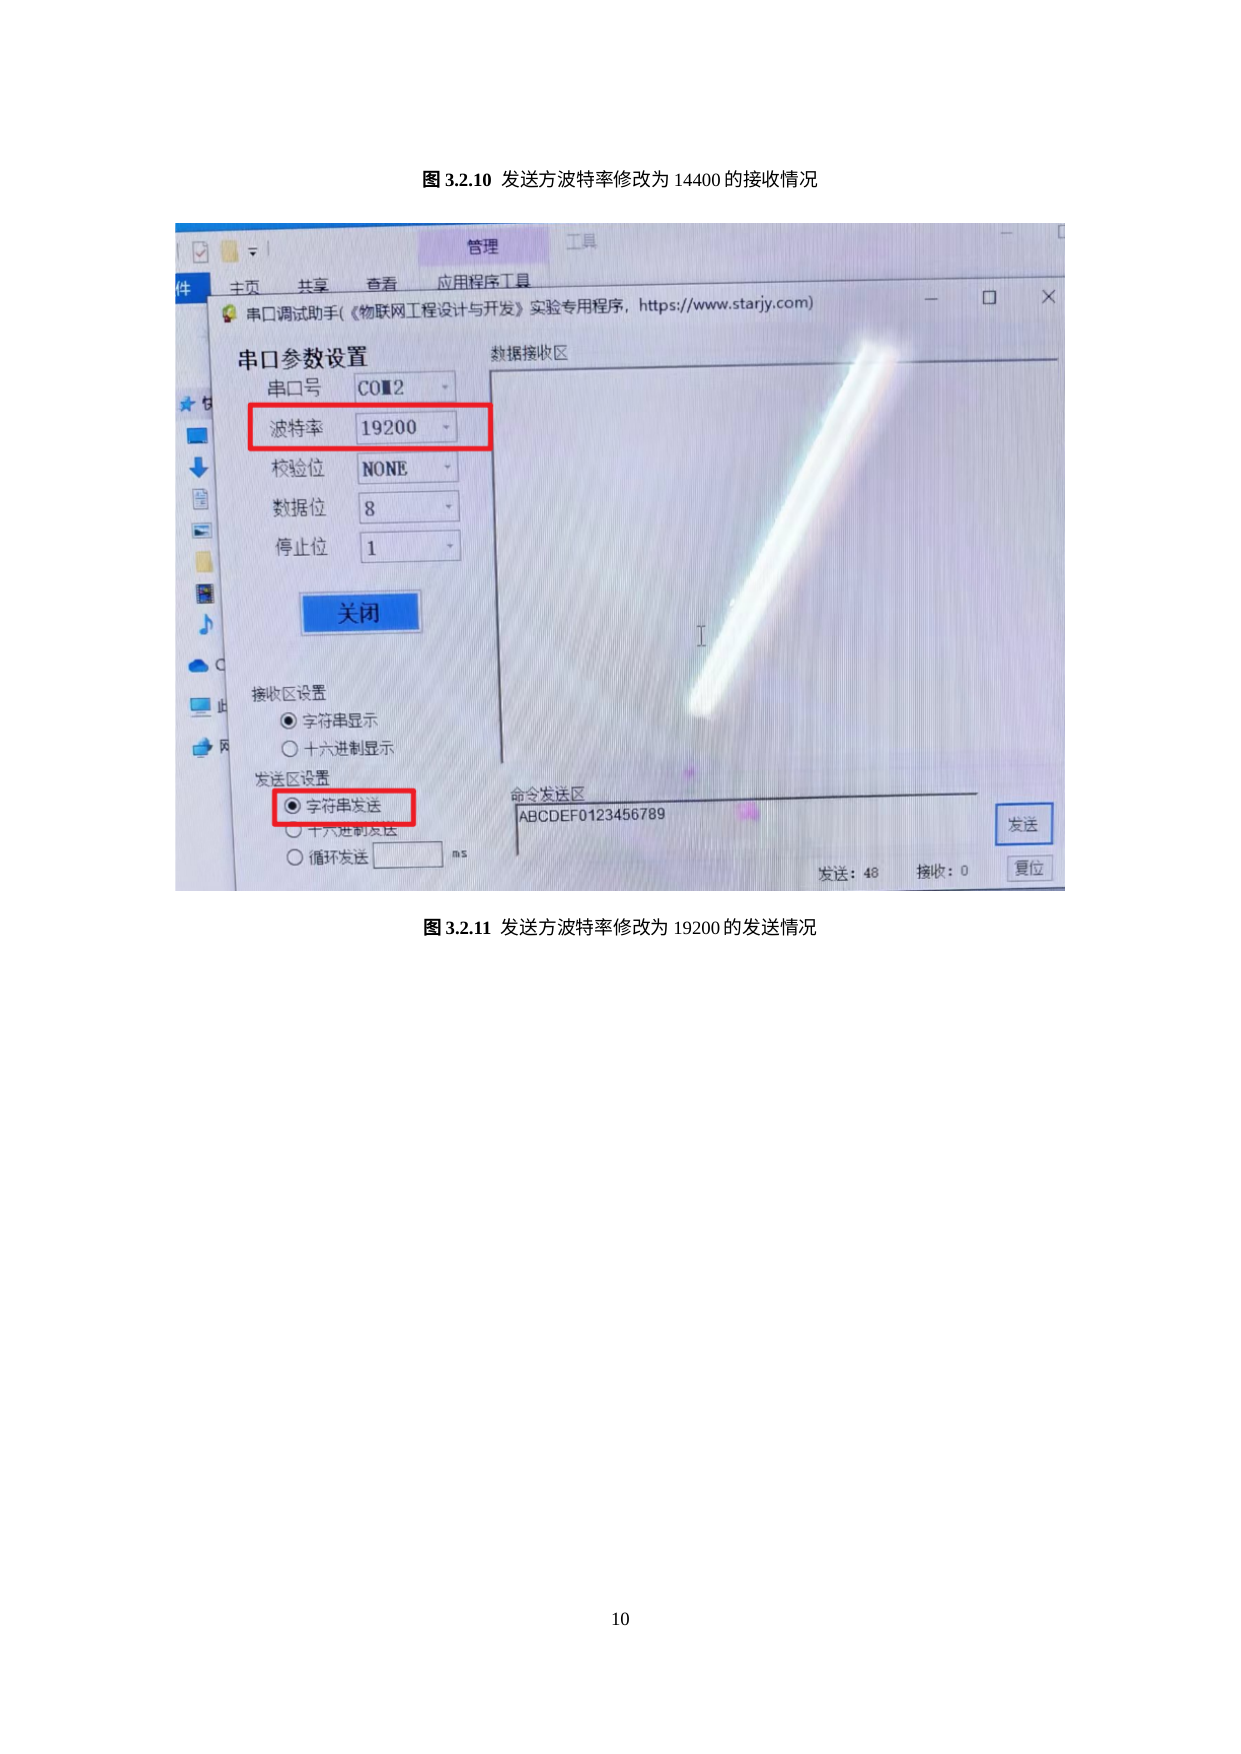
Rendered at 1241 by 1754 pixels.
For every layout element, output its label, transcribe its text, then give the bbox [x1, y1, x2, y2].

text 图3.2.10 发送方波特率修改为14400的接收情况 [118, 162, 1122, 194]
text 图3.2.11 发送方波特率修改为19200的发送情况 [118, 910, 1122, 942]
picture [175, 223, 1065, 891]
